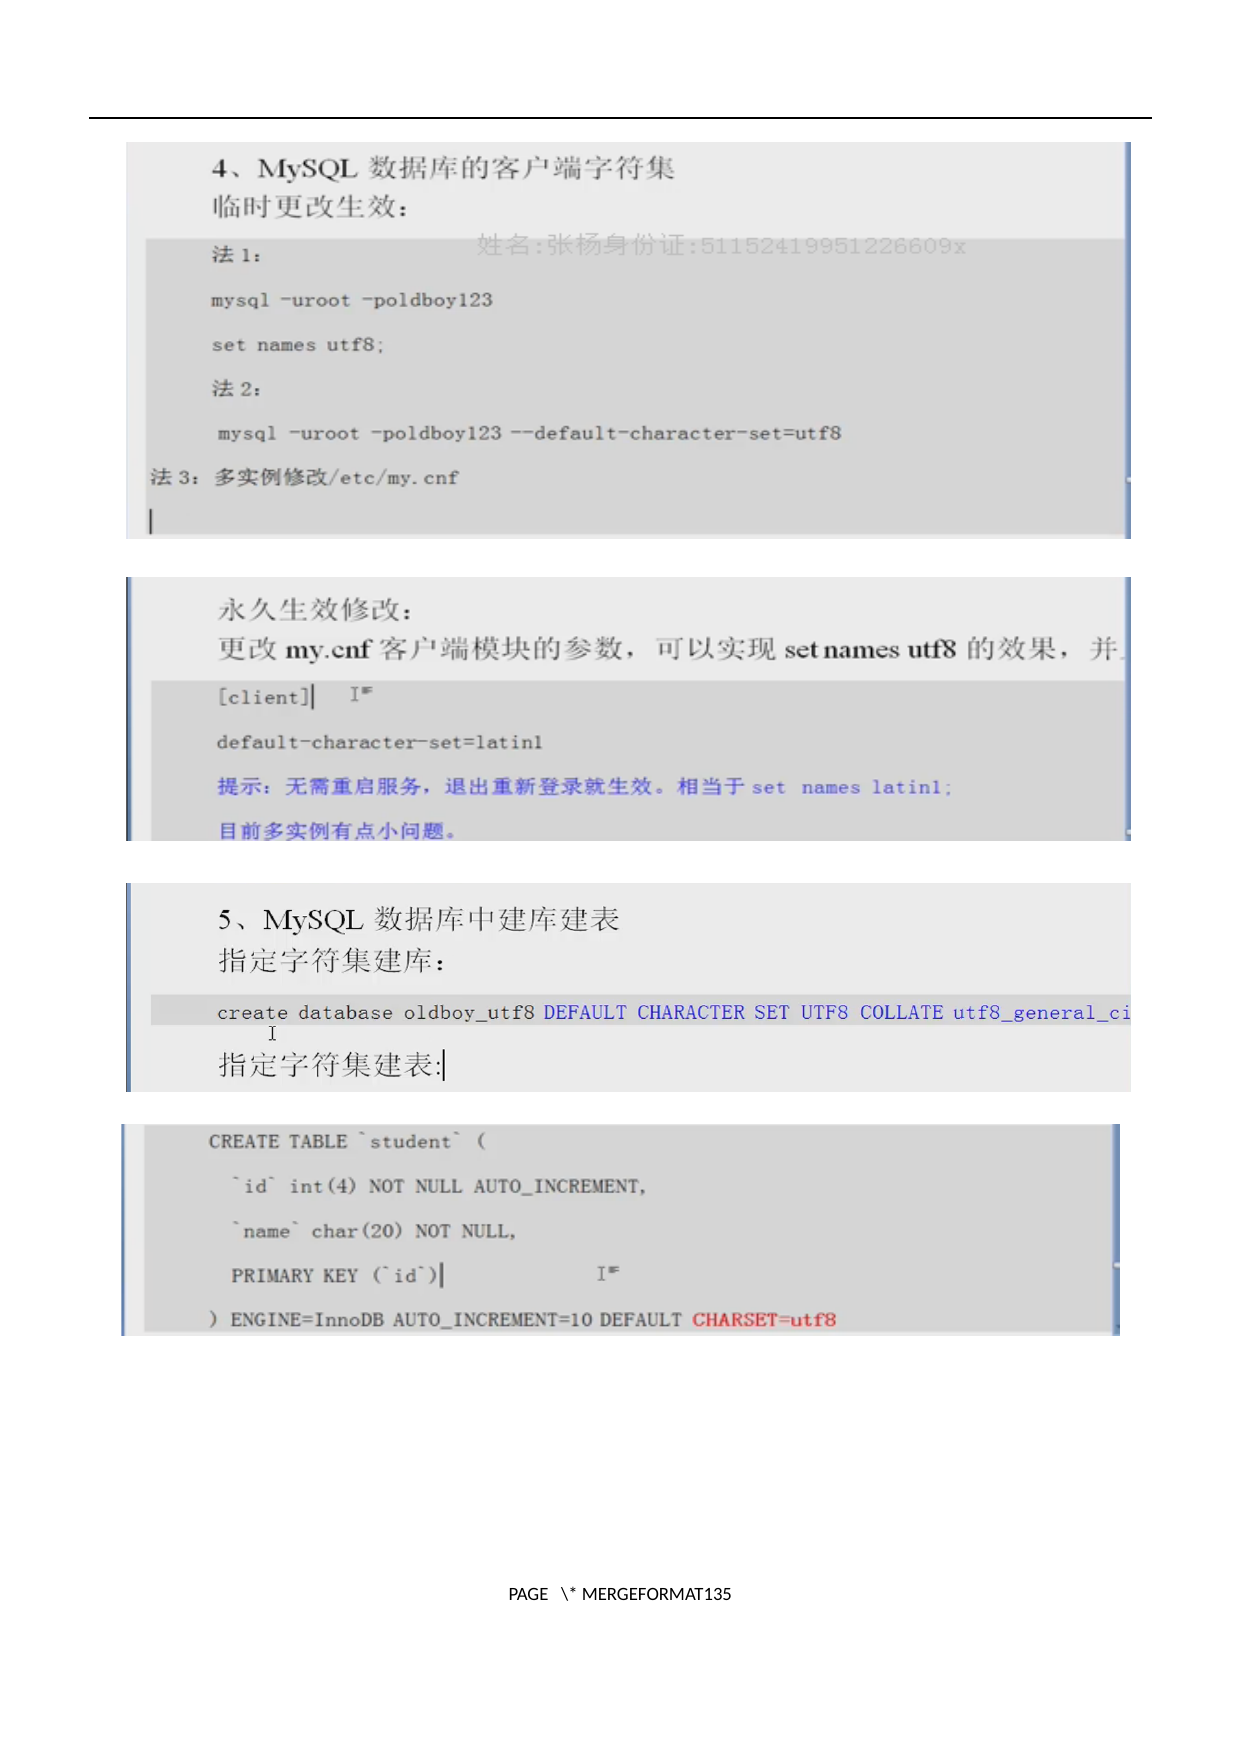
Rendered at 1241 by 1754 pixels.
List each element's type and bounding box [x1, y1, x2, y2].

picture [121, 1124, 1120, 1336]
picture [126, 142, 1131, 539]
picture [126, 577, 1131, 841]
picture [126, 883, 1131, 1092]
